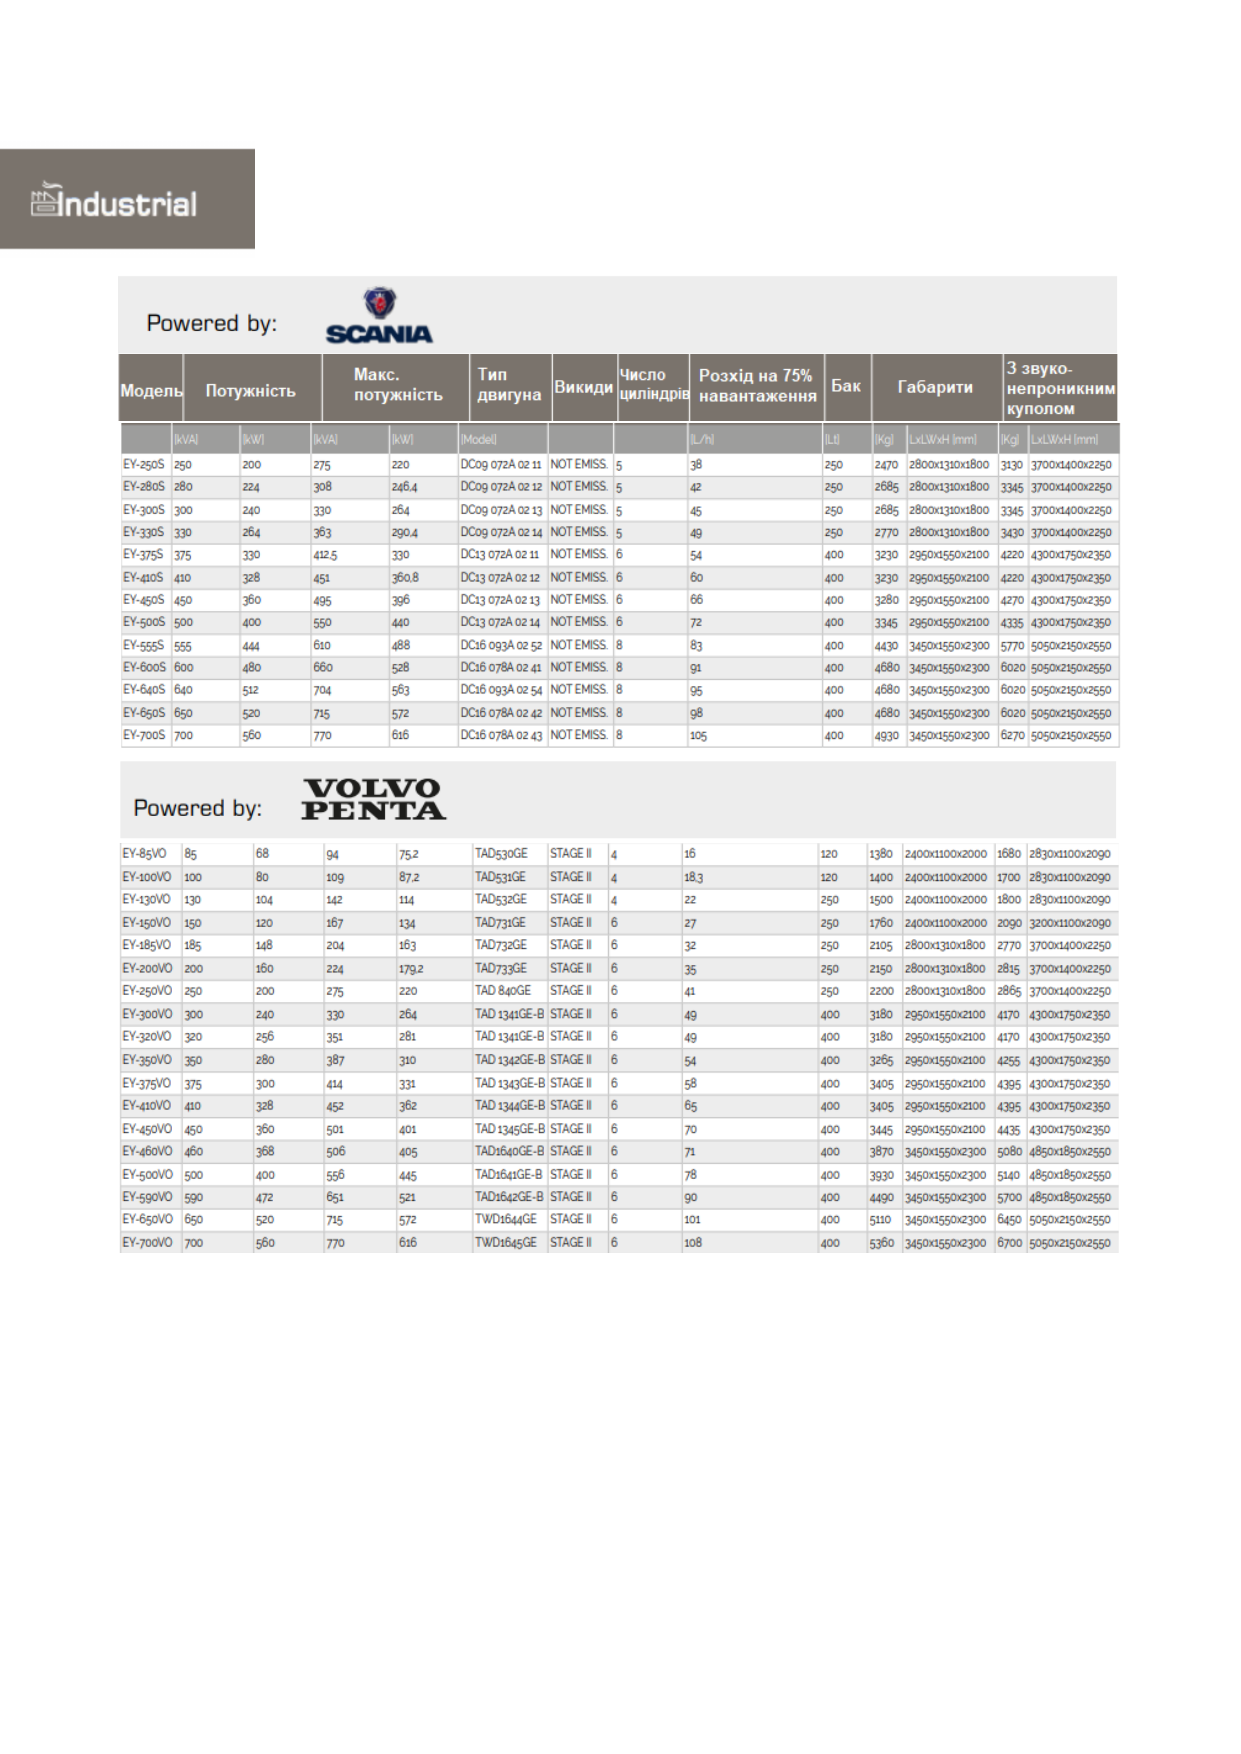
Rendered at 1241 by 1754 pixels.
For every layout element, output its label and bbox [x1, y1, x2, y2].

picture [118, 265, 1117, 421]
picture [0, 142, 255, 257]
picture [119, 423, 1120, 1253]
